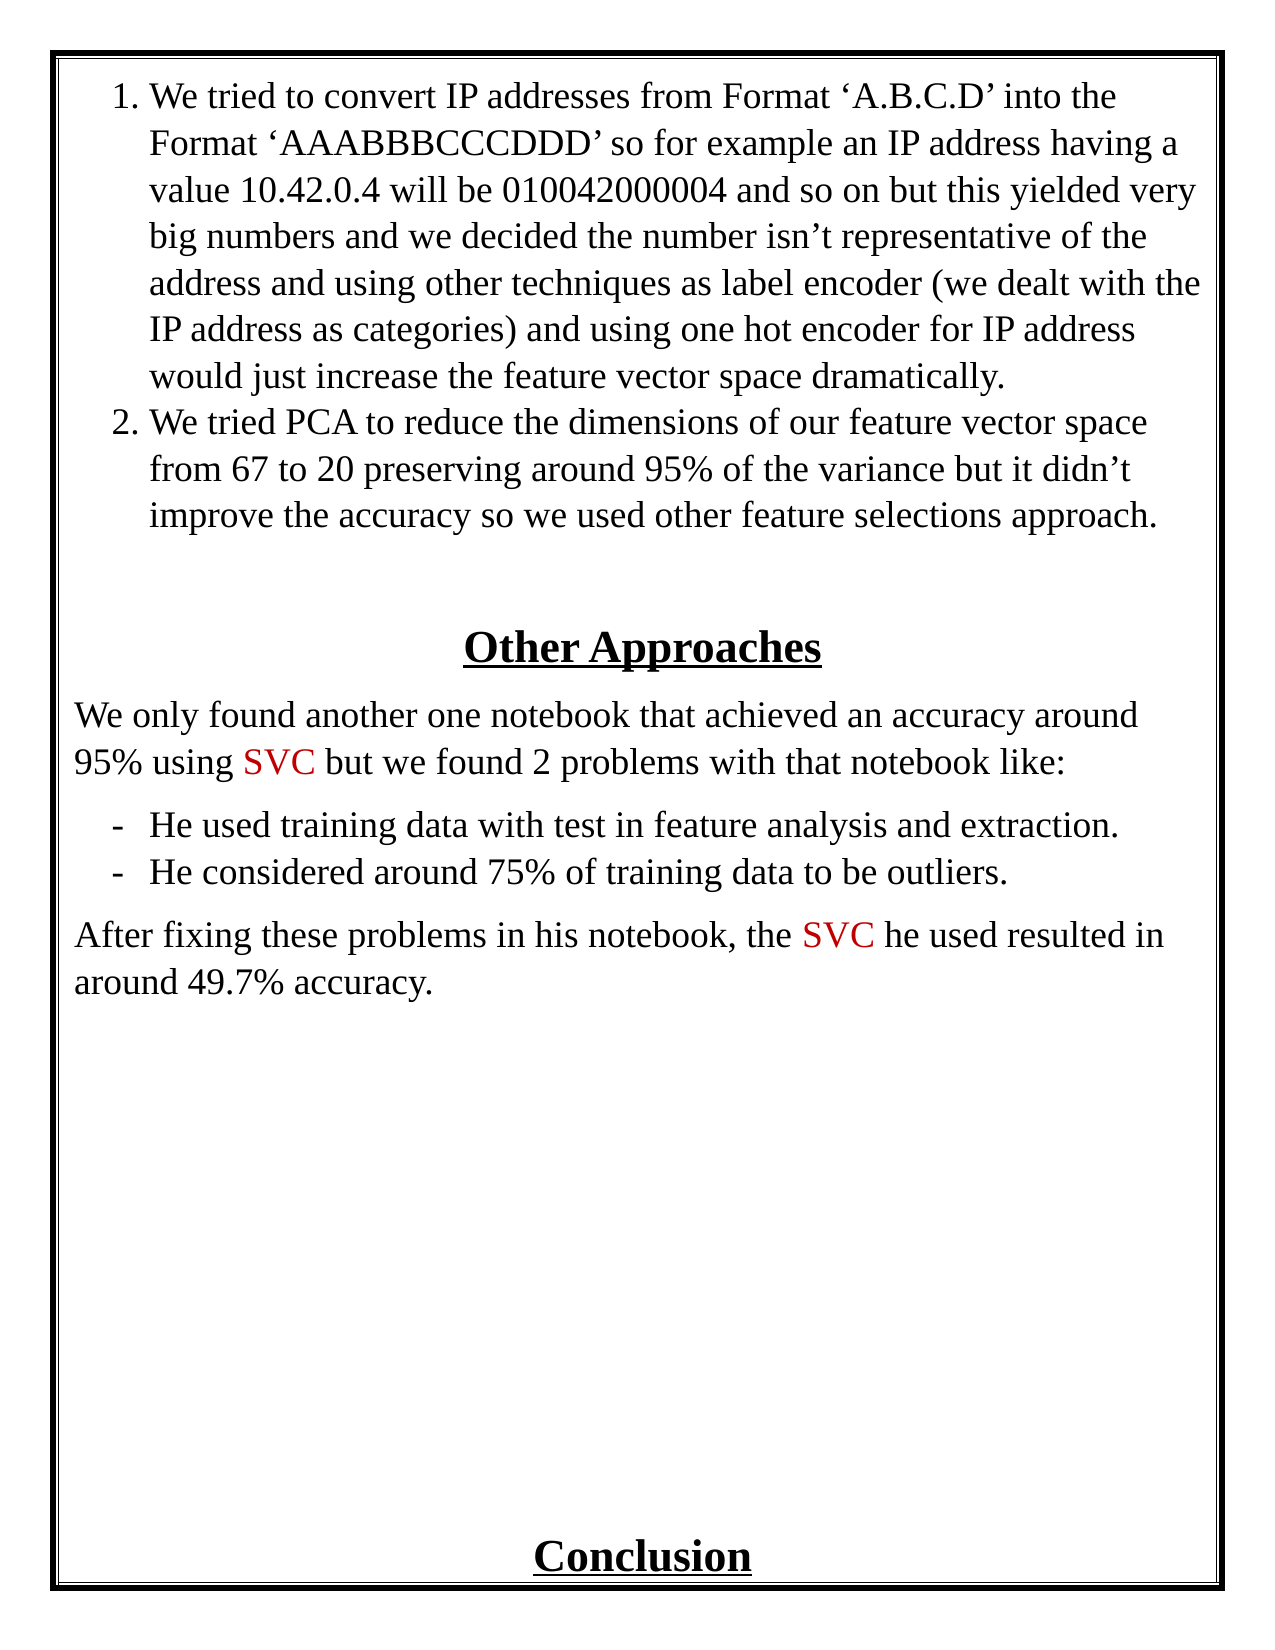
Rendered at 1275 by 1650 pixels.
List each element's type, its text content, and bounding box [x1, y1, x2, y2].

list We tried to convert IP addresses from Format ‘A.B.C.D’ into the Format ‘AAABBBCCCDDD’ so for example an IP address having a value 10.42.0.4 will be 010042000004 and so on but this yielded very big numbers and we decided the number isn’t representative of the address and using other techniques as label encoder (we dealt with the IP address as categories) and using one hot encoder for IP address would just increase the feature vector space dramatically. [111, 74, 1211, 396]
text Other Approaches [74, 619, 1211, 672]
text Conclusion [74, 1528, 1211, 1581]
list He used training data with test in feature analysis and extraction. [111, 803, 1211, 846]
text After fixing these problems in his notebook, the SVC he used resulted in around 49.7% accuracy. [74, 912, 1211, 1002]
text We only found another one notebook that achieved an accuracy around 95% using SVC but we found 2 problems with that notebook like: [74, 693, 1211, 783]
list He considered around 75% of training data to be outliers. [111, 849, 1211, 892]
list We tried PCA to reduce the dimensions of our feature vector space from 67 to 20 preserving around 95% of the variance but it didn’t improve the accuracy so we used other feature selections approach. [111, 400, 1211, 536]
